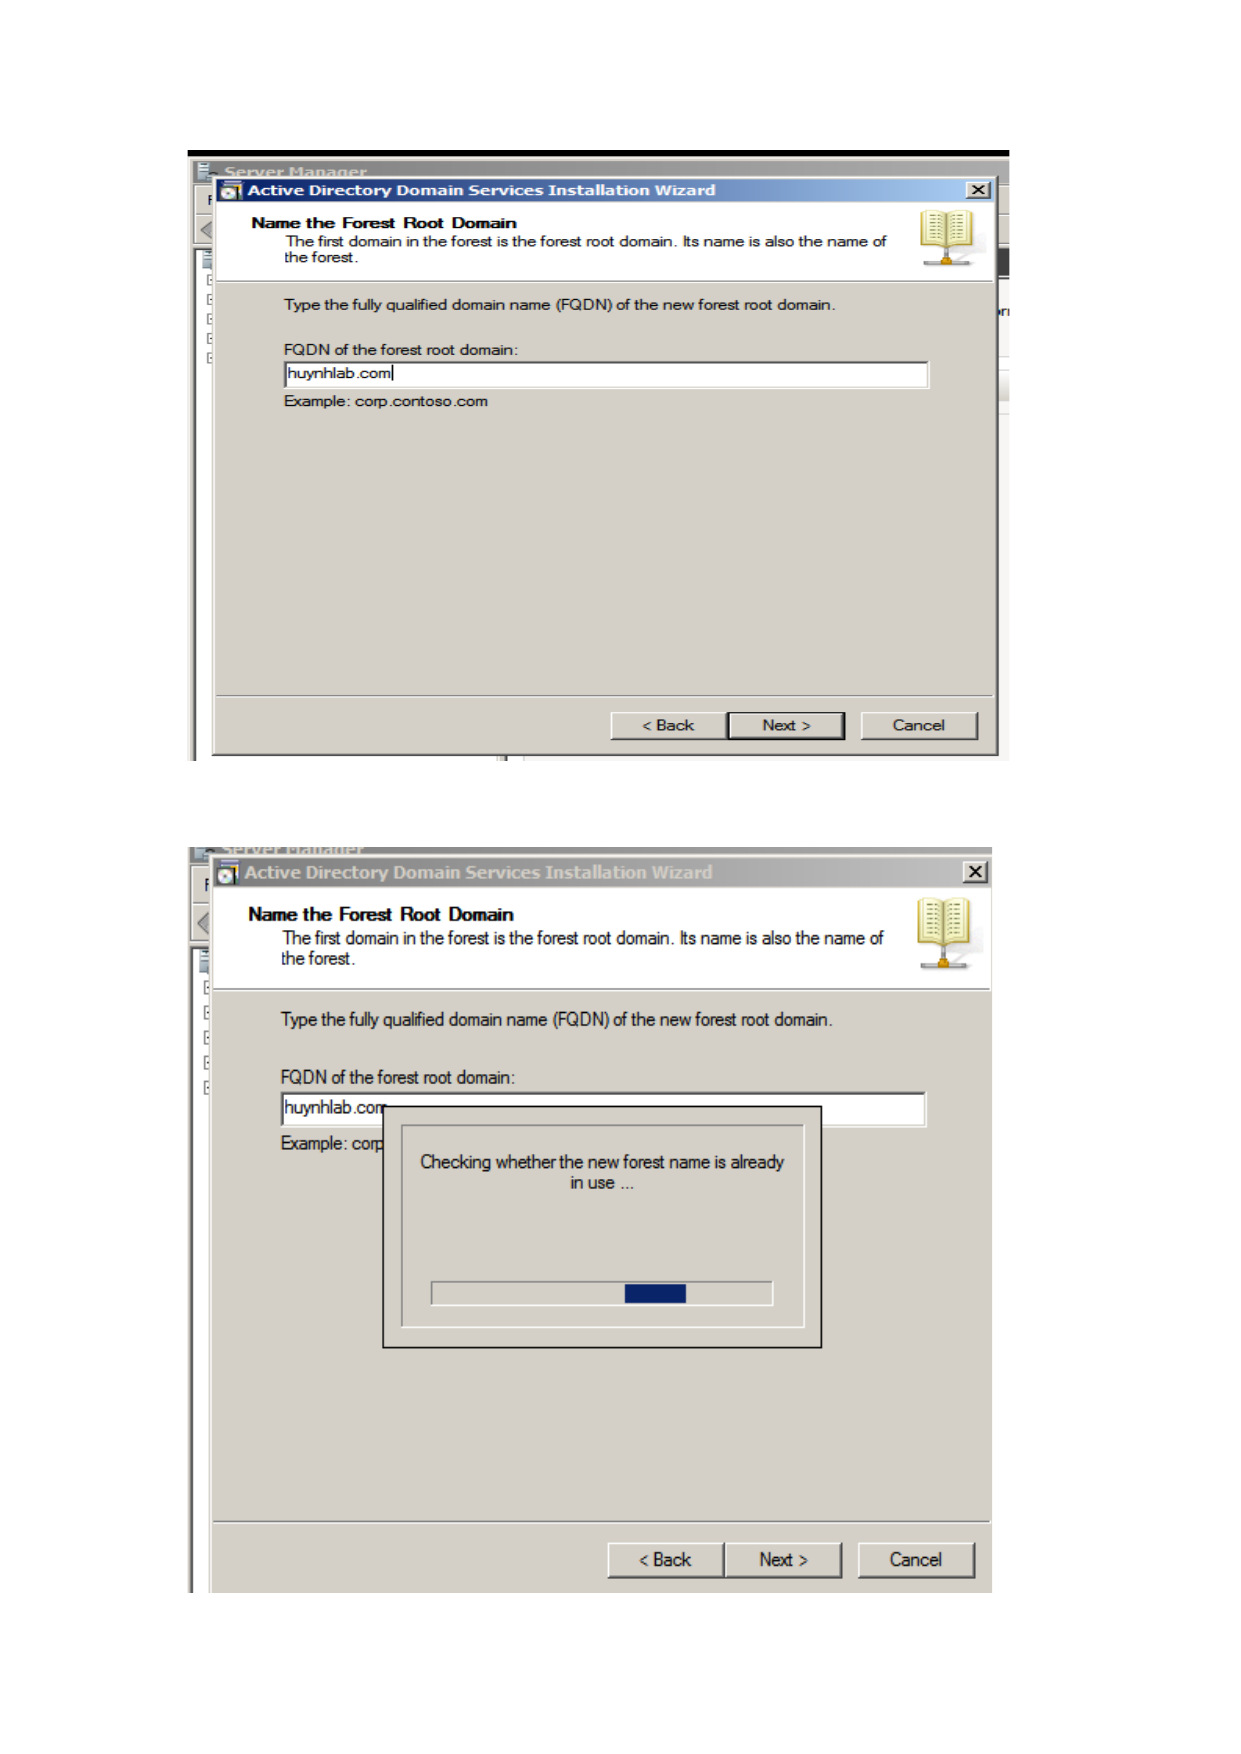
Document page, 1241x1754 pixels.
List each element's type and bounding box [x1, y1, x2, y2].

picture [187, 150, 1010, 761]
picture [187, 847, 993, 1593]
